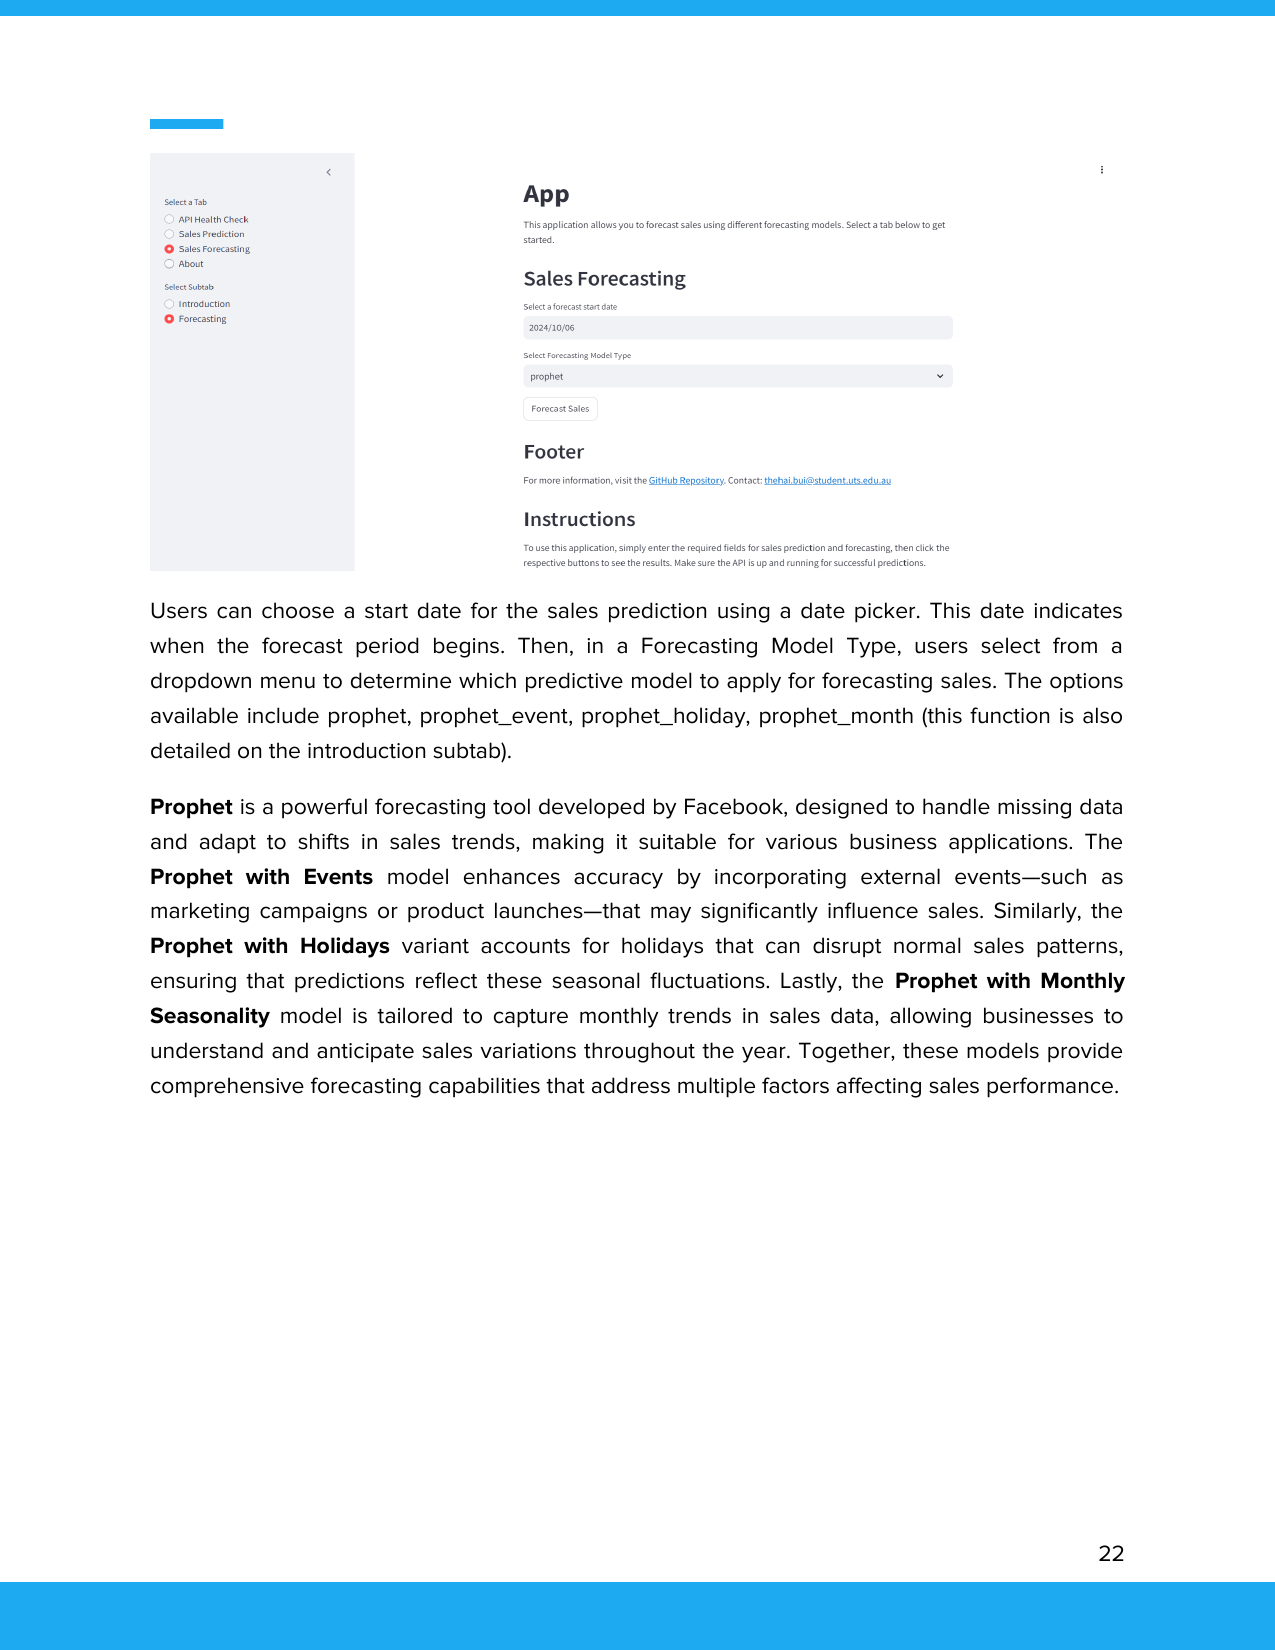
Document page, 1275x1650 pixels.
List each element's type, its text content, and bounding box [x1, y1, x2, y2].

picture [0, 0, 1275, 16]
picture [150, 119, 224, 129]
picture [0, 1582, 1275, 1650]
picture [150, 153, 1125, 571]
text Prophet is a powerful forecasting tool developed by Facebook, designed to handle missing data and adapt to shifts in sales trends, making it suitable for various business applications. The Prophet with Events model enhances accuracy by incorporating external events—such as marketing campaigns or product launches—that may significantly influence sales. Similarly, the Prophet with Holidays variant accounts for holidays that can disrupt normal sales patterns, ensuring that predictions reflect these seasonal fluctuations. Lastly, the Prophet with Monthly Seasonality model is tailored to capture monthly trends in sales data, allowing businesses to understand and anticipate sales variations throughout the year. Together, these models provide comprehensive forecasting capabilities that address multiple factors affecting sales performance. [150, 793, 1125, 1100]
text Users can choose a start date for the sales prediction using a date picker. This date indicates when the forecast period begins. Then, in a Forecasting Model Type, users select from a dropdown menu to determine which predictive model to apply for forecasting sales. The options available include prophet, prophet_event, prophet_holiday, prophet_month (this function is also detailed on the introduction subtab). [150, 598, 1125, 765]
